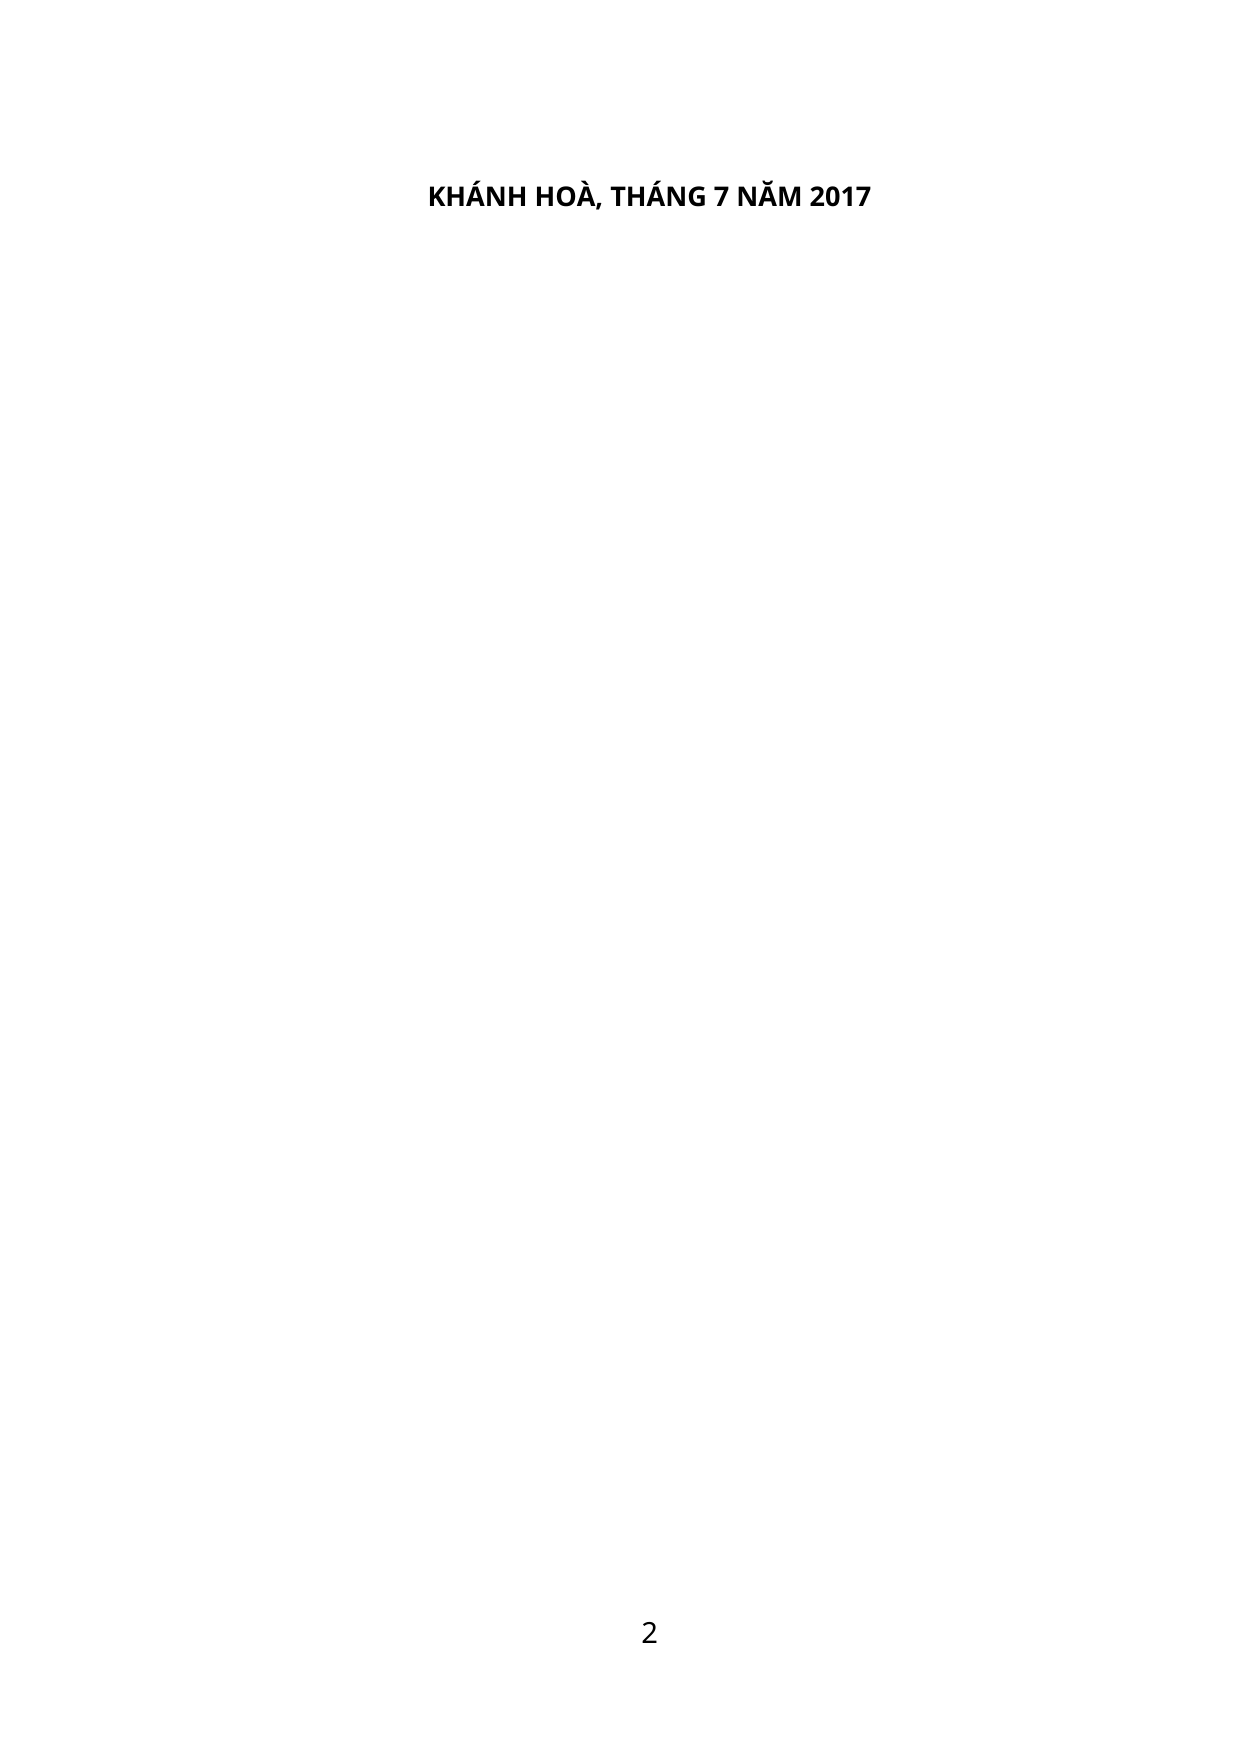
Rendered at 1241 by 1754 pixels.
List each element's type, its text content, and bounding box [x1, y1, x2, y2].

text KHÁNH HOÀ, THÁNG 7 NĂM 2017 [177, 178, 1122, 214]
